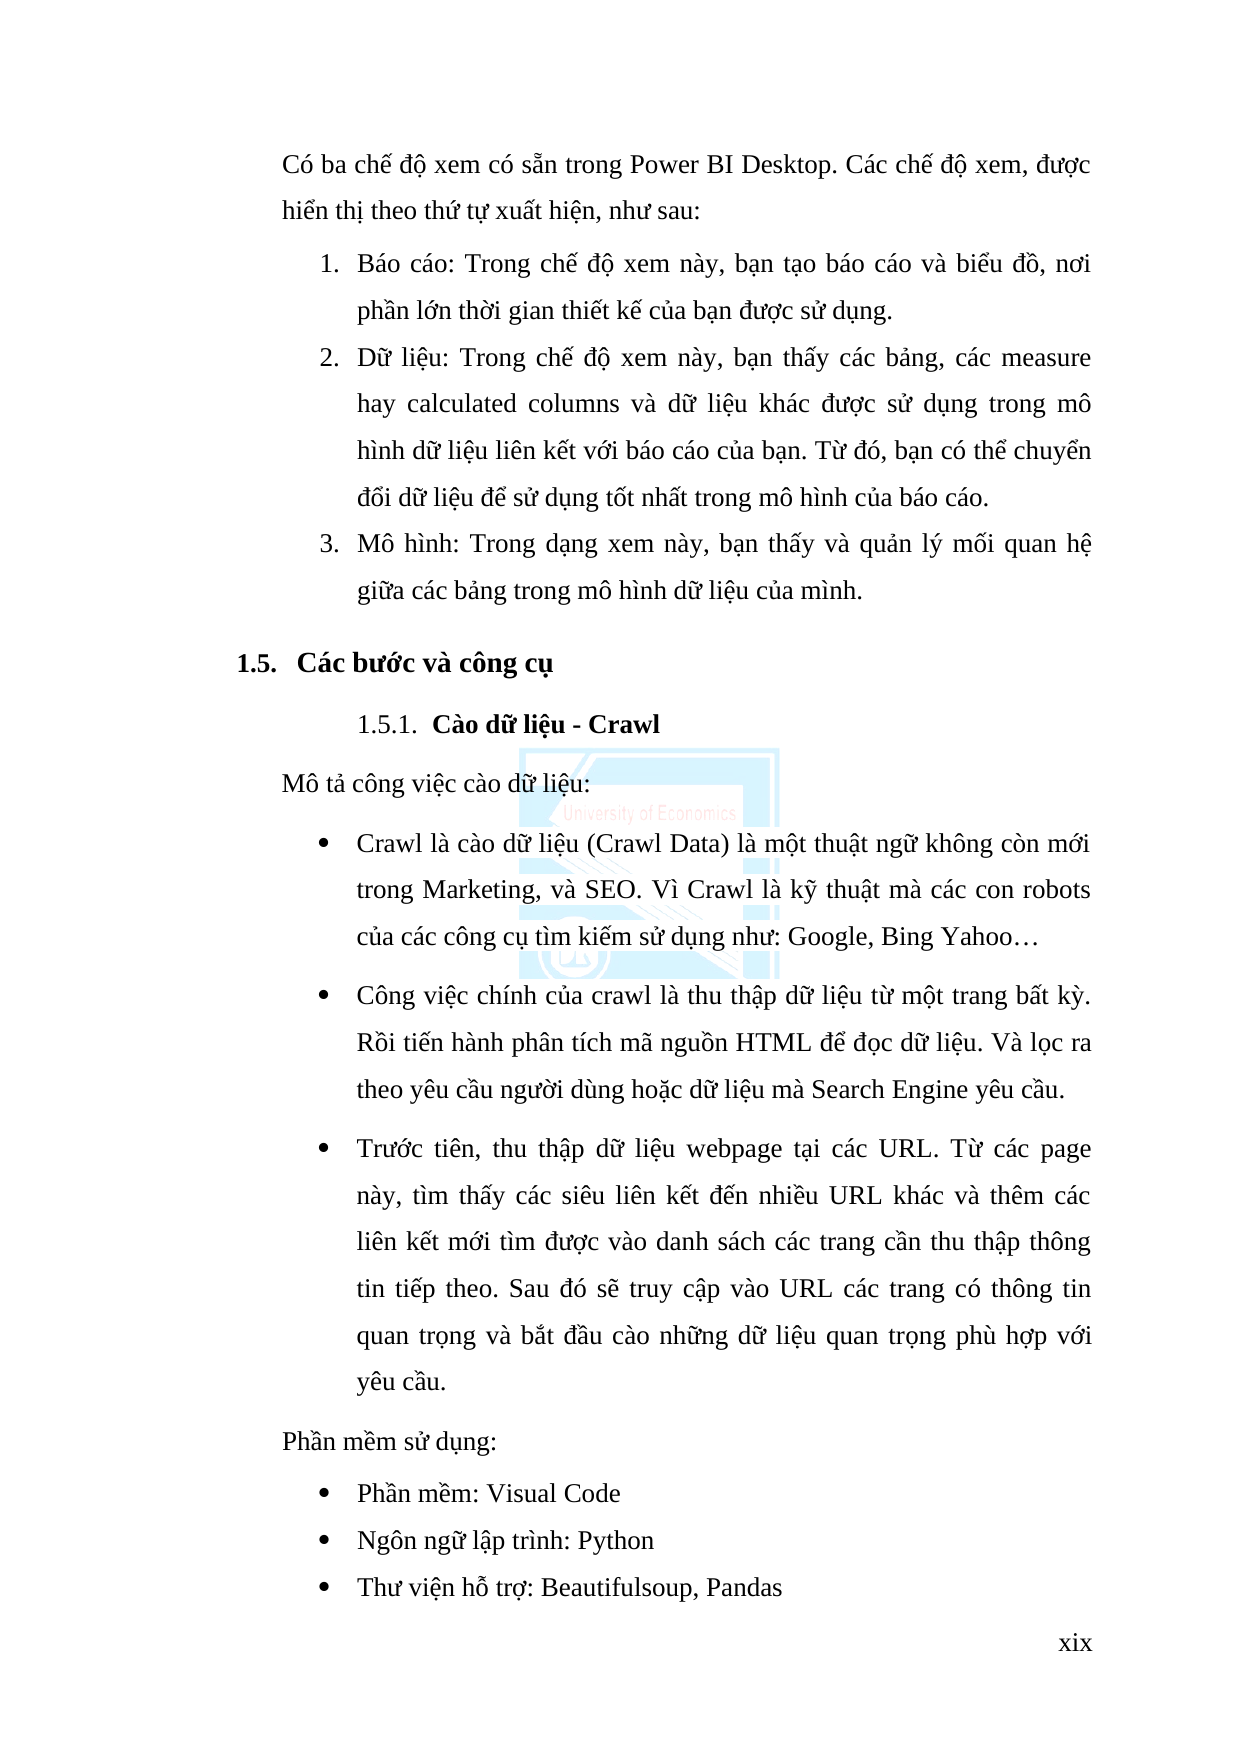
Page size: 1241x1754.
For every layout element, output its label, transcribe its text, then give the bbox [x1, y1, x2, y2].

subtitle Cào dữ liệu - Crawl [282, 708, 1092, 739]
list Thư viện hỗ trợ: Beautifulsoup, Pandas [319, 1571, 1092, 1602]
list Báo cáo: Trong chế độ xem này, bạn tạo báo cáo và biểu đồ, nơi phần lớn thời gian thiết kế của bạn được sử dụng. [319, 247, 1092, 325]
list Công việc chính của crawl là thu thập dữ liệu từ một trang bất kỳ. Rồi tiến hành phân tích mã nguồn HTML để đọc dữ liệu. Và lọc ra theo yêu cầu người dùng hoặc dữ liệu mà Search Engine yêu cầu. [319, 979, 1092, 1104]
subtitle Các bước và công cụ [236, 646, 1092, 679]
list Mô hình: Trong dạng xem này, bạn thấy và quản lý mối quan hệ giữa các bảng trong mô hình dữ liệu của mình. [319, 527, 1092, 605]
list Crawl là cào dữ liệu (Crawl Data) là một thuật ngữ không còn mới trong Marketing, và SEO. Vì Crawl là kỹ thuật mà các con robots của các công cụ tìm kiếm sử dụng như: Google, Bing Yahoo… [319, 827, 1092, 951]
list Phần mềm: Visual Code [319, 1477, 1092, 1509]
list Phần mềm sử dụng: [207, 1424, 1092, 1456]
list Dữ liệu: Trong chế độ xem này, bạn thấy các bảng, các measure hay calculated columns và dữ liệu khác được sử dụng trong mô hình dữ liệu liên kết với báo cáo của bạn. Từ đó, bạn có thể chuyển đổi dữ liệu để sử dụng tốt nhất trong mô hình của báo cáo. [319, 341, 1092, 512]
text Có ba chế độ xem có sẵn trong Power BI Desktop. Các chế độ xem, được hiển thị theo thứ tự xuất hiện, như sau: [282, 148, 1092, 226]
list Mô tả công việc cào dữ liệu: [281, 768, 1092, 799]
list Ngôn ngữ lập trình: Python [319, 1524, 1092, 1556]
list Trước tiên, thu thập dữ liệu webpage tại các URL. Từ các page này, tìm thấy các siêu liên kết đến nhiều URL khác và thêm các liên kết mới tìm được vào danh sách các trang cần thu thập thông tin tiếp theo. Sau đó sẽ truy cập vào URL các trang có thông tin quan trọng và bắt đầu cào những dữ liệu quan trọng phù hợp với yêu cầu. [319, 1132, 1092, 1397]
